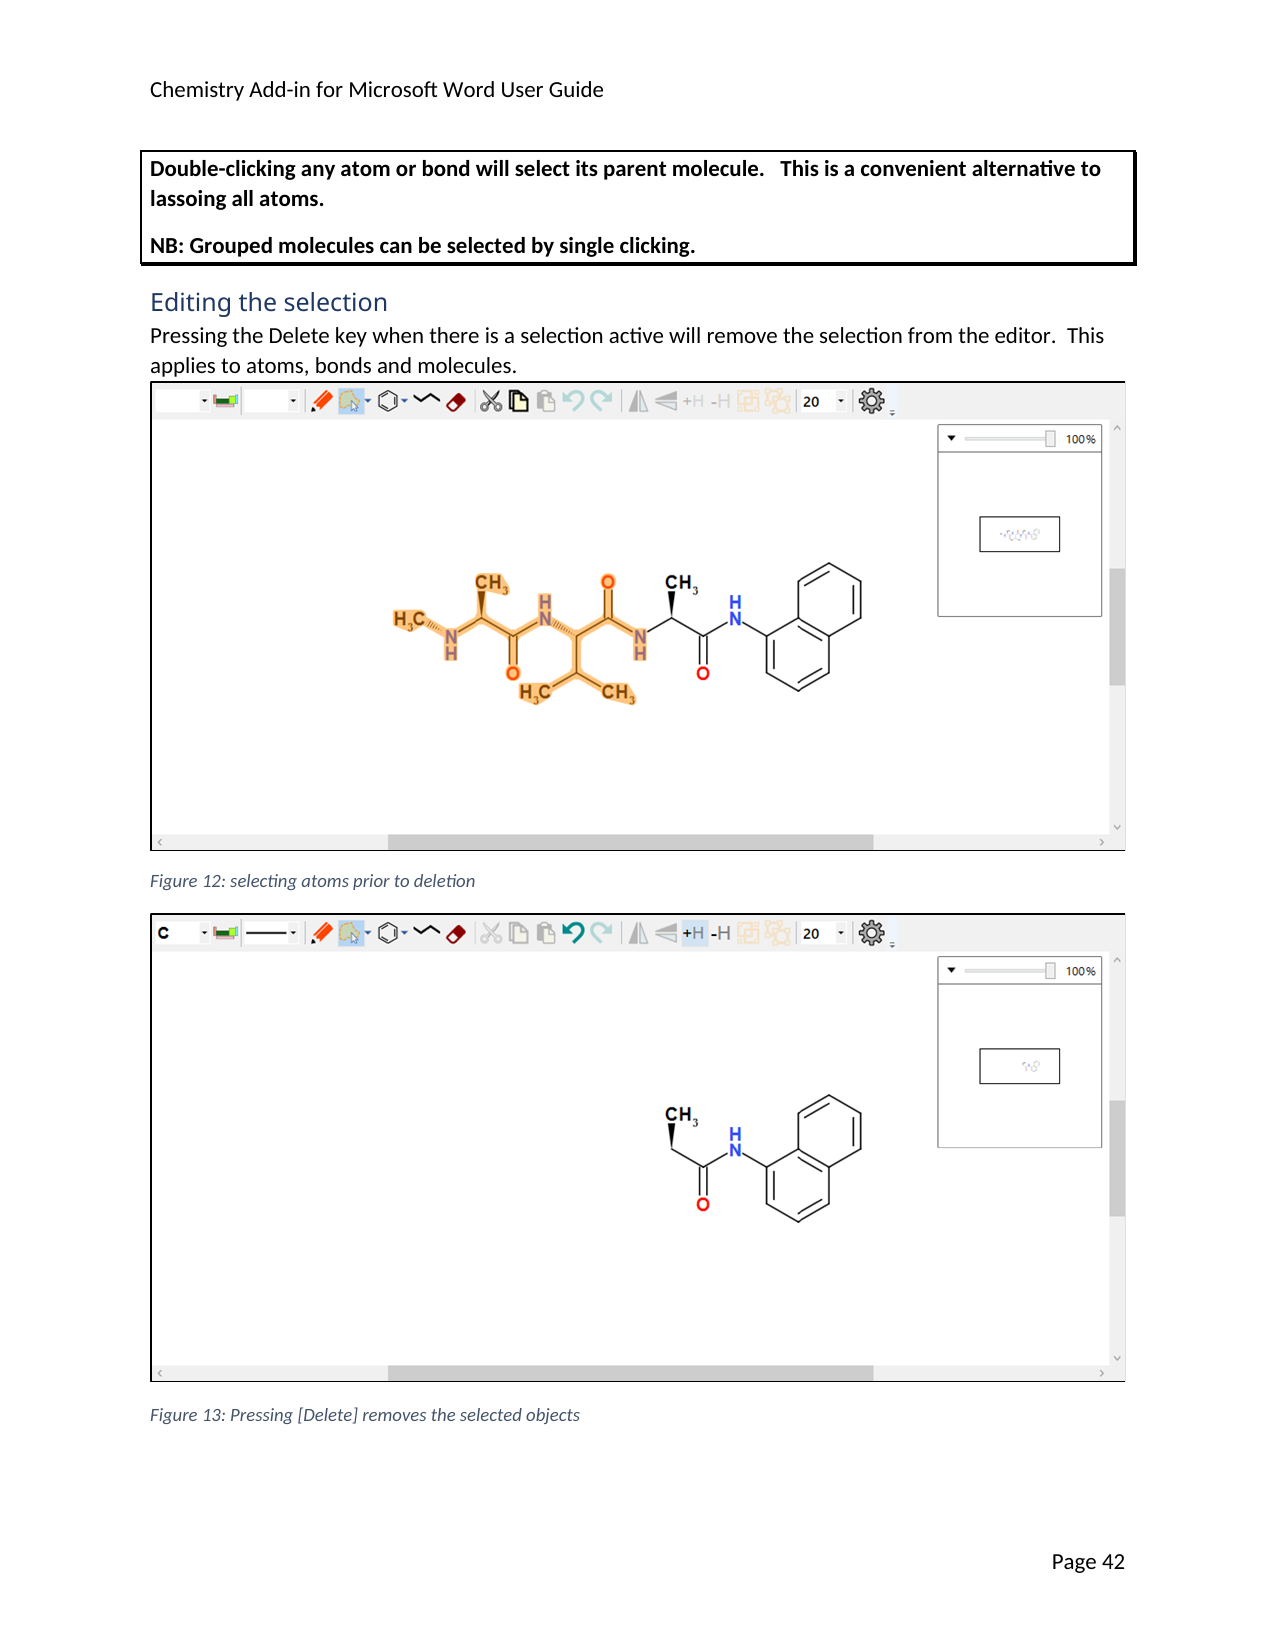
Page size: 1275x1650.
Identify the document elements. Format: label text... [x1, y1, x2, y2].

text Double-clicking any atom or bond will select its parent molecule. This is a convenient alternative to lassoing all atoms. [142, 152, 1133, 212]
picture [150, 381, 1125, 851]
text NB: Grouped molecules can be selected by single clicking. [142, 227, 1133, 262]
subtitle Editing the selection [150, 284, 1125, 318]
picture [150, 913, 1125, 1382]
text Figure 12: selecting atoms prior to deletion [150, 869, 1125, 892]
text Pressing the Delete key when there is a selection active will remove the selection from the editor. This applies to atoms, bonds and molecules. [150, 321, 1125, 381]
